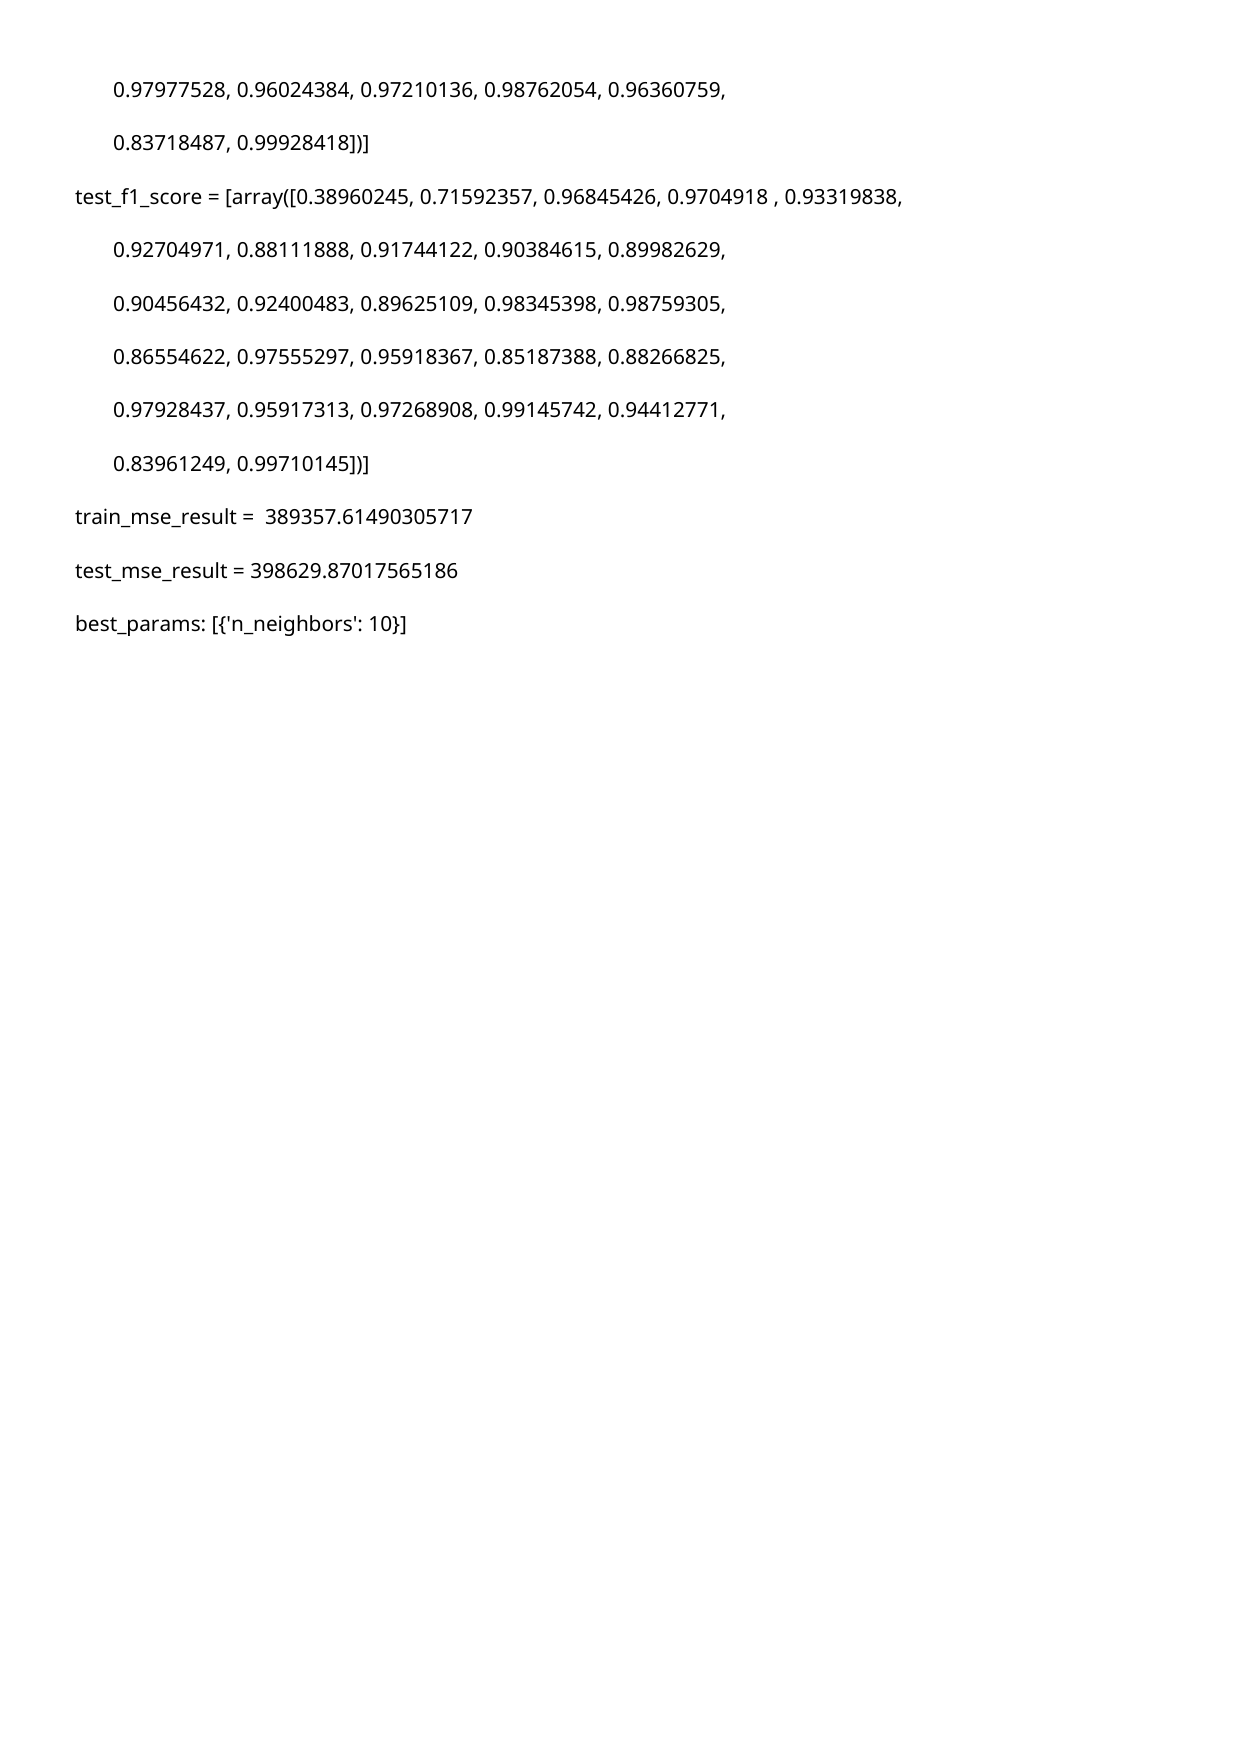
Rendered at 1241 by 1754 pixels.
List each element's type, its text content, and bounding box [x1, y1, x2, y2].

text 0.97977528, 0.96024384, 0.97210136, 0.98762054, 0.96360759, [75, 75, 1165, 103]
text train_mse_result = 389357.61490305717 [75, 502, 1165, 531]
text 0.97928437, 0.95917313, 0.97268908, 0.99145742, 0.94412771, [75, 396, 1165, 424]
text test_mse_result = 398629.87017565186 [75, 556, 1165, 584]
text 0.83961249, 0.99710145])] [75, 449, 1165, 477]
text 0.92704971, 0.88111888, 0.91744122, 0.90384615, 0.89982629, [75, 235, 1165, 264]
text 0.83718487, 0.99928418])] [75, 128, 1165, 157]
text best_params: [{'n_neighbors': 10}] [75, 609, 1165, 638]
text 0.86554622, 0.97555297, 0.95918367, 0.85187388, 0.88266825, [75, 342, 1165, 371]
text test_f1_score = [array([0.38960245, 0.71592357, 0.96845426, 0.9704918 , 0.93319838, [75, 182, 1165, 210]
text 0.90456432, 0.92400483, 0.89625109, 0.98345398, 0.98759305, [75, 289, 1165, 317]
